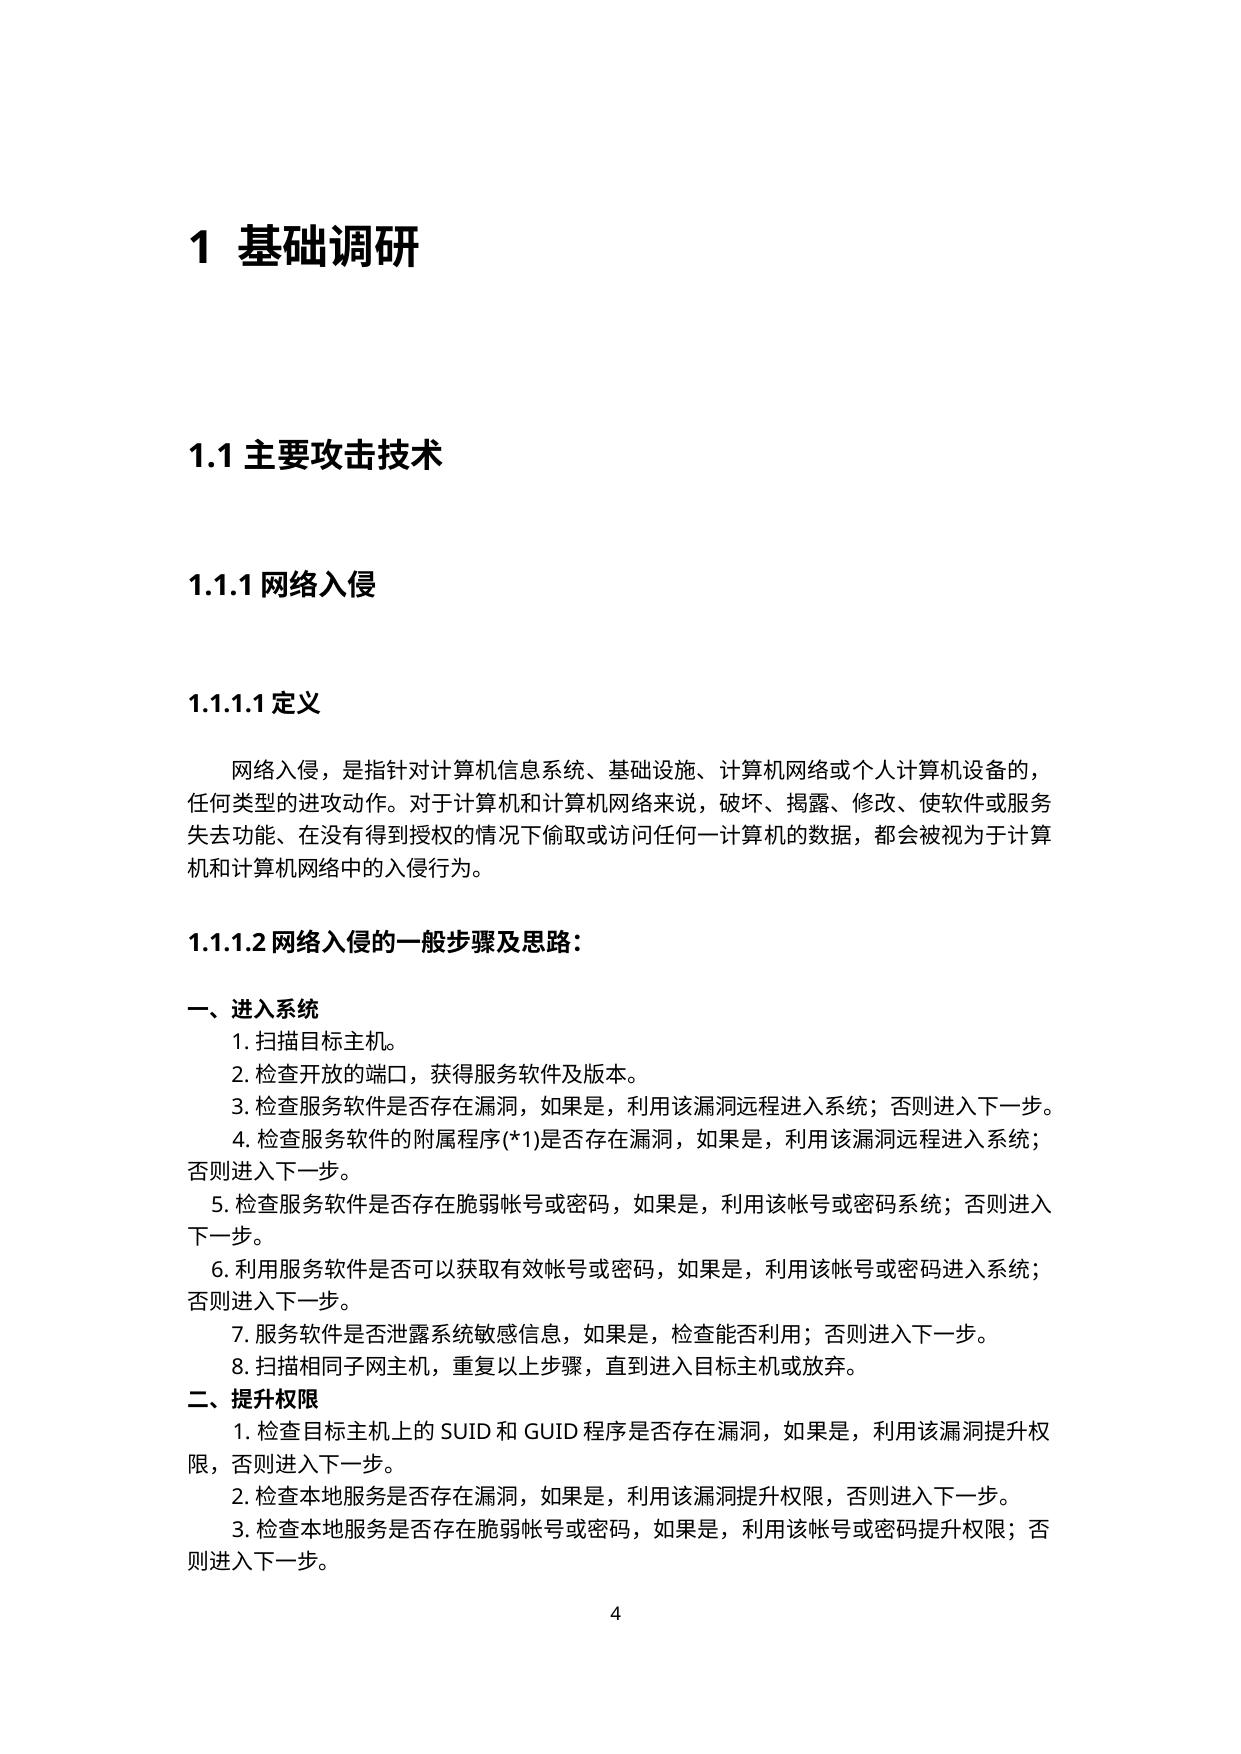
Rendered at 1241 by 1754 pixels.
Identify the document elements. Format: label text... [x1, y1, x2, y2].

subtitle 1.1 主要攻击技术 [187, 421, 1053, 486]
text 5. 检查服务软件是否存在脆弱帐号或密码，如果是，利用该帐号或密码系统；否则进入下一步。 [187, 1186, 1053, 1251]
text 网络入侵，是指针对计算机信息系统、基础设施、计算机网络或个人计算机设备的，任何类型的进攻动作。对于计算机和计算机网络来说，破坏、揭露、修改、使软件或服务失去功能、在没有得到授权的情况下偷取或访问任何一计算机的数据，都会被视为于计算机和计算机网络中的入侵行为。 [187, 753, 1053, 883]
text 6. 利用服务软件是否可以获取有效帐号或密码，如果是，利用该帐号或密码进入系统；否则进入下一步。 [187, 1251, 1053, 1316]
text 4. 检查服务软件的附属程序(*1)是否存在漏洞，如果是，利用该漏洞远程进入系统；否则进入下一步。 [187, 1121, 1053, 1186]
subtitle 1.1.1.2网络入侵的一般步骤及思路： [187, 908, 1053, 973]
subtitle 1.1.1网络入侵 [187, 550, 1053, 615]
text 2. 检查开放的端口，获得服务软件及版本。 [187, 1056, 1053, 1089]
text 一、进入系统 [187, 991, 1053, 1024]
text 3. 检查服务软件是否存在漏洞，如果是，利用该漏洞远程进入系统；否则进入下一步。 [187, 1089, 1053, 1121]
text 2. 检查本地服务是否存在漏洞，如果是，利用该漏洞提升权限，否则进入下一步。 [187, 1479, 1053, 1511]
text 1. 扫描目标主机。 [187, 1024, 1053, 1056]
subtitle 基础调研 [187, 195, 1053, 293]
text 二、提升权限 [187, 1381, 1053, 1414]
text 7. 服务软件是否泄露系统敏感信息，如果是，检查能否利用；否则进入下一步。 [187, 1316, 1053, 1349]
subtitle 1.1.1.1定义 [187, 669, 1053, 734]
text 8. 扫描相同子网主机，重复以上步骤，直到进入目标主机或放弃。 [187, 1349, 1053, 1381]
text 3. 检查本地服务是否存在脆弱帐号或密码，如果是，利用该帐号或密码提升权限；否则进入下一步。 [187, 1511, 1053, 1576]
text 1. 检查目标主机上的SUID和GUID程序是否存在漏洞，如果是，利用该漏洞提升权限，否则进入下一步。 [187, 1414, 1053, 1479]
